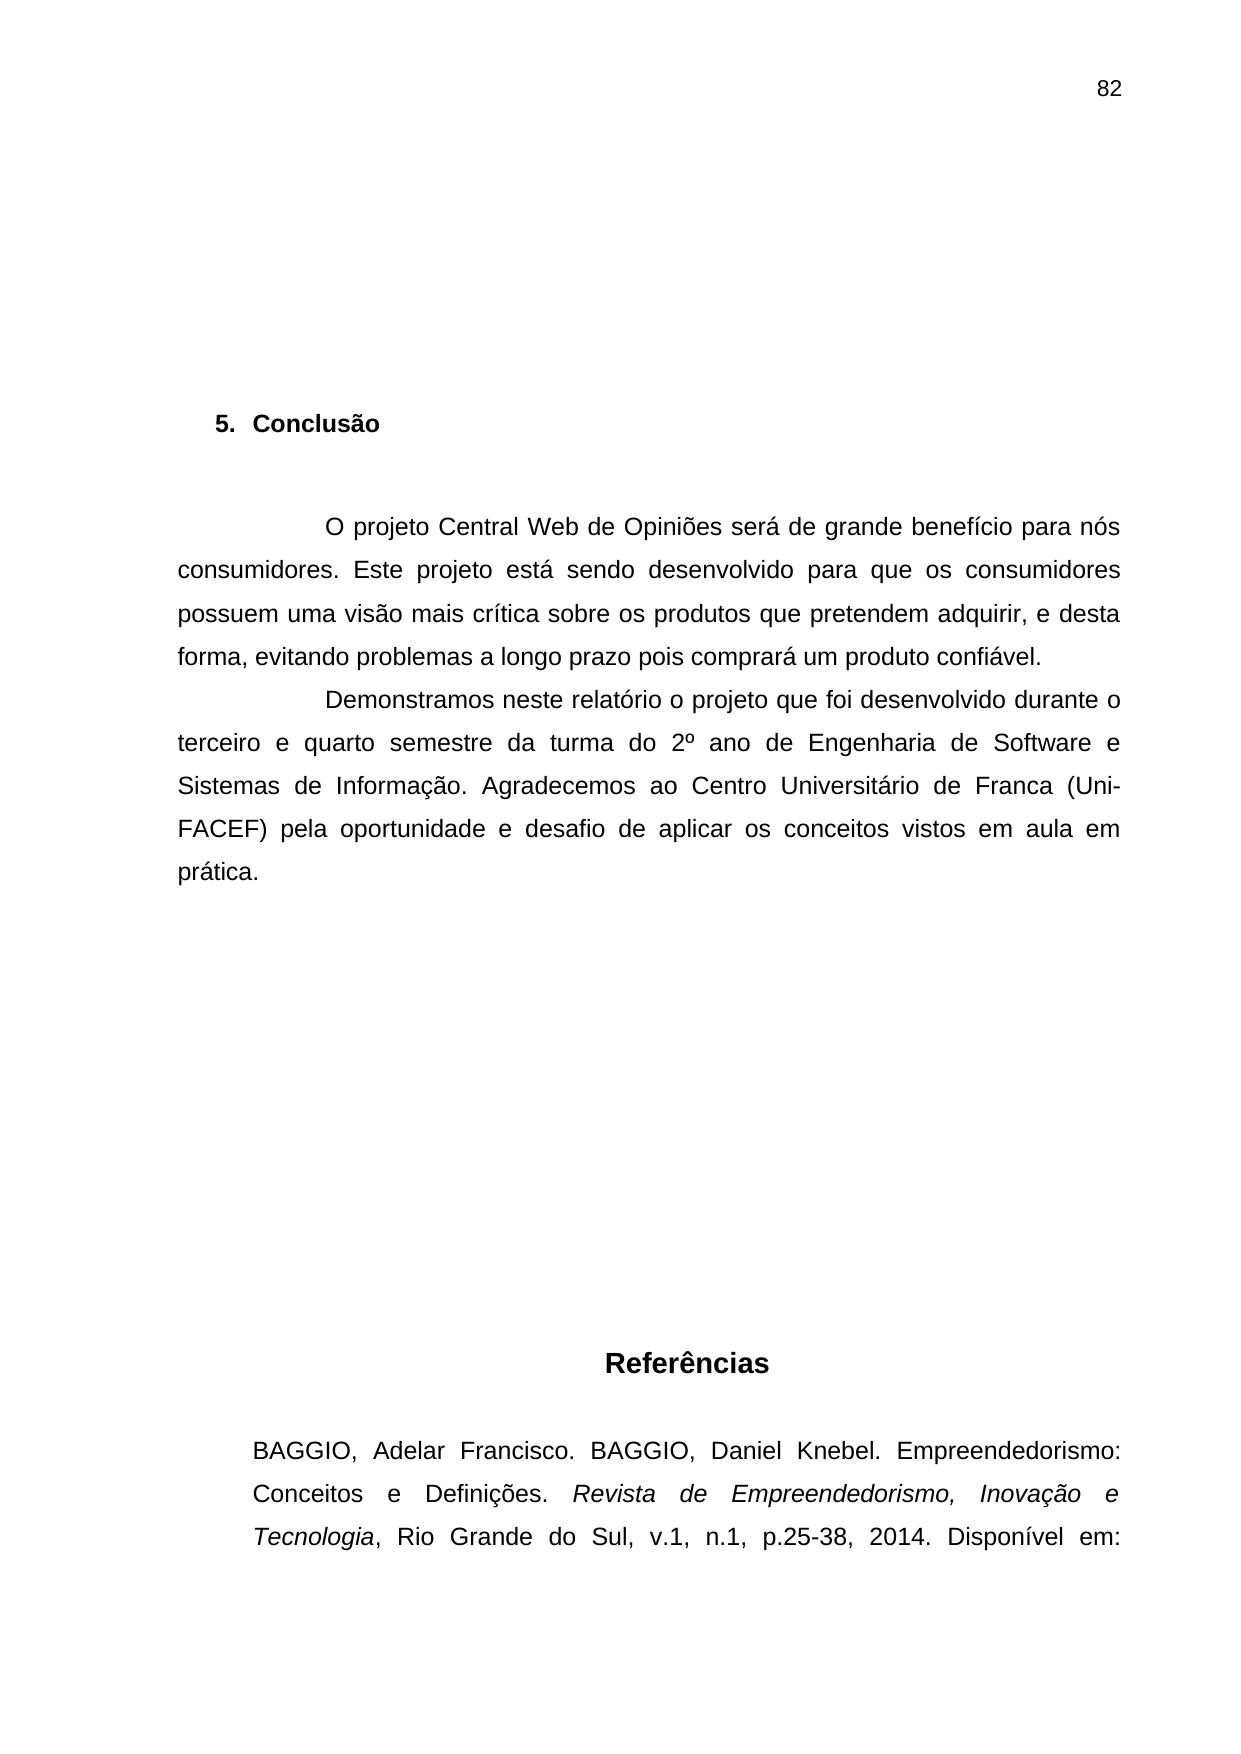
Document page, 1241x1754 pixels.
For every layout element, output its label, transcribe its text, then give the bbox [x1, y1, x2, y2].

text O projeto Central Web de Opiniões será de grande benefício para nós consumidores. Este projeto está sendo desenvolvido para que os consumidores possuem uma visão mais crítica sobre os produtos que pretendem adquirir, e desta forma, evitando problemas a longo prazo pois comprará um produto confiável. [177, 512, 1122, 671]
text Demonstramos neste relatório o projeto que foi desenvolvido durante o terceiro e quarto semestre da turma do 2º ano de Engenharia de Software e Sistemas de Informação. Agradecemos ao Centro Universitário de Franca (Uni-FACEF) pela oportunidade e desafio de aplicar os conceitos vistos em aula em prática. [177, 685, 1122, 886]
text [252, 1436, 1122, 1551]
text Referências [252, 1346, 1122, 1380]
list Conclusão [215, 409, 1122, 438]
